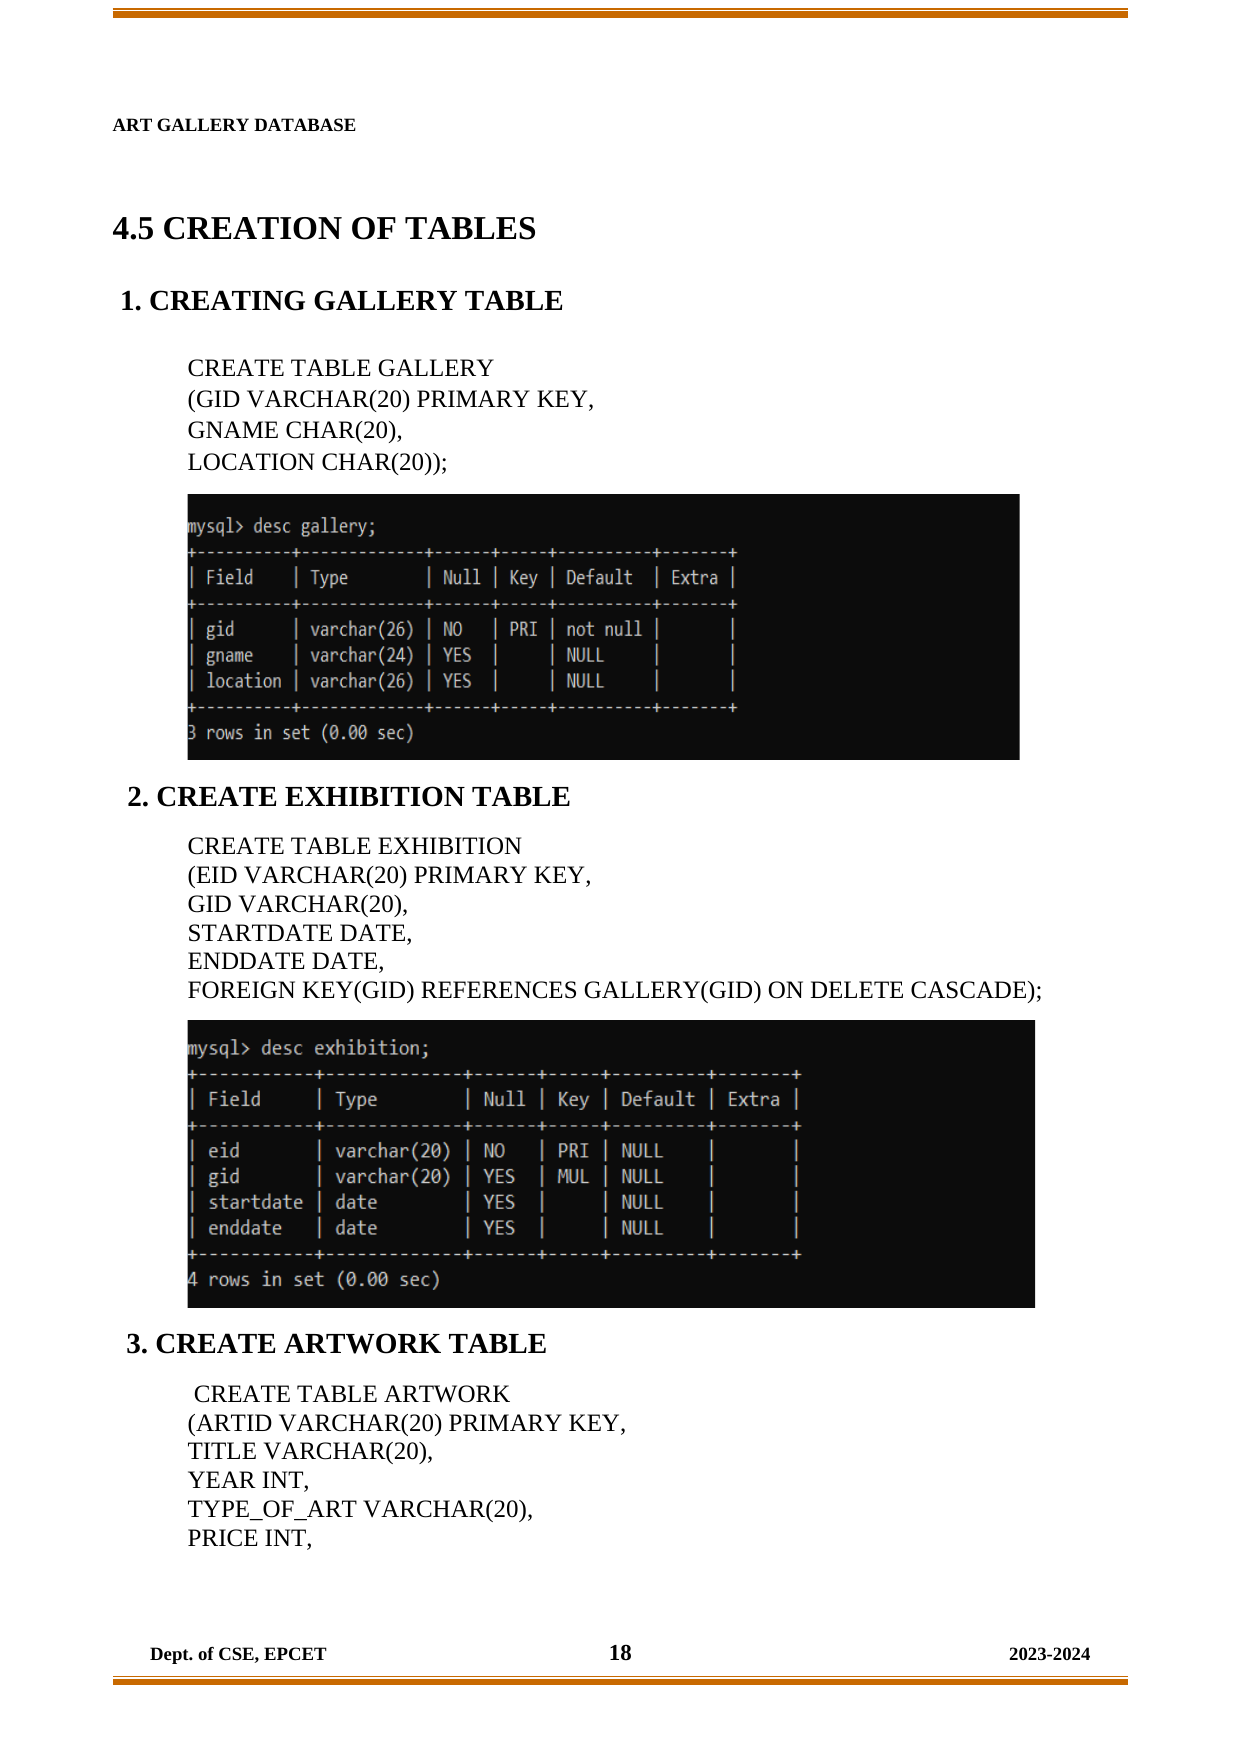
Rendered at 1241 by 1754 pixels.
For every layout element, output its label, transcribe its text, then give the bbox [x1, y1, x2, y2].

text 4.5 CREATION OF TABLES [112, 209, 1128, 247]
text 3. CREATE ARTWORK TABLE [112, 1326, 1128, 1359]
text 1. CREATING GALLERY TABLE CREATE TABLE GALLERY (GID VARCHAR(20) PRIMARY KEY, GNAME CHAR(20), LOCATION CHAR(20)); [112, 283, 1128, 475]
text CREATE TABLE EXHIBITION (EID VARCHAR(20) PRIMARY KEY, GID VARCHAR(20), STARTDATE DATE, ENDDATE DATE, FOREIGN KEY(GID) REFERENCES GALLERY(GID) ON DELETE CASCADE); [187, 831, 1128, 1004]
text 2. CREATE EXHIBITION TABLE [112, 779, 1128, 812]
picture [187, 1020, 1035, 1308]
picture [187, 494, 1020, 760]
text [112, 1379, 1128, 1551]
